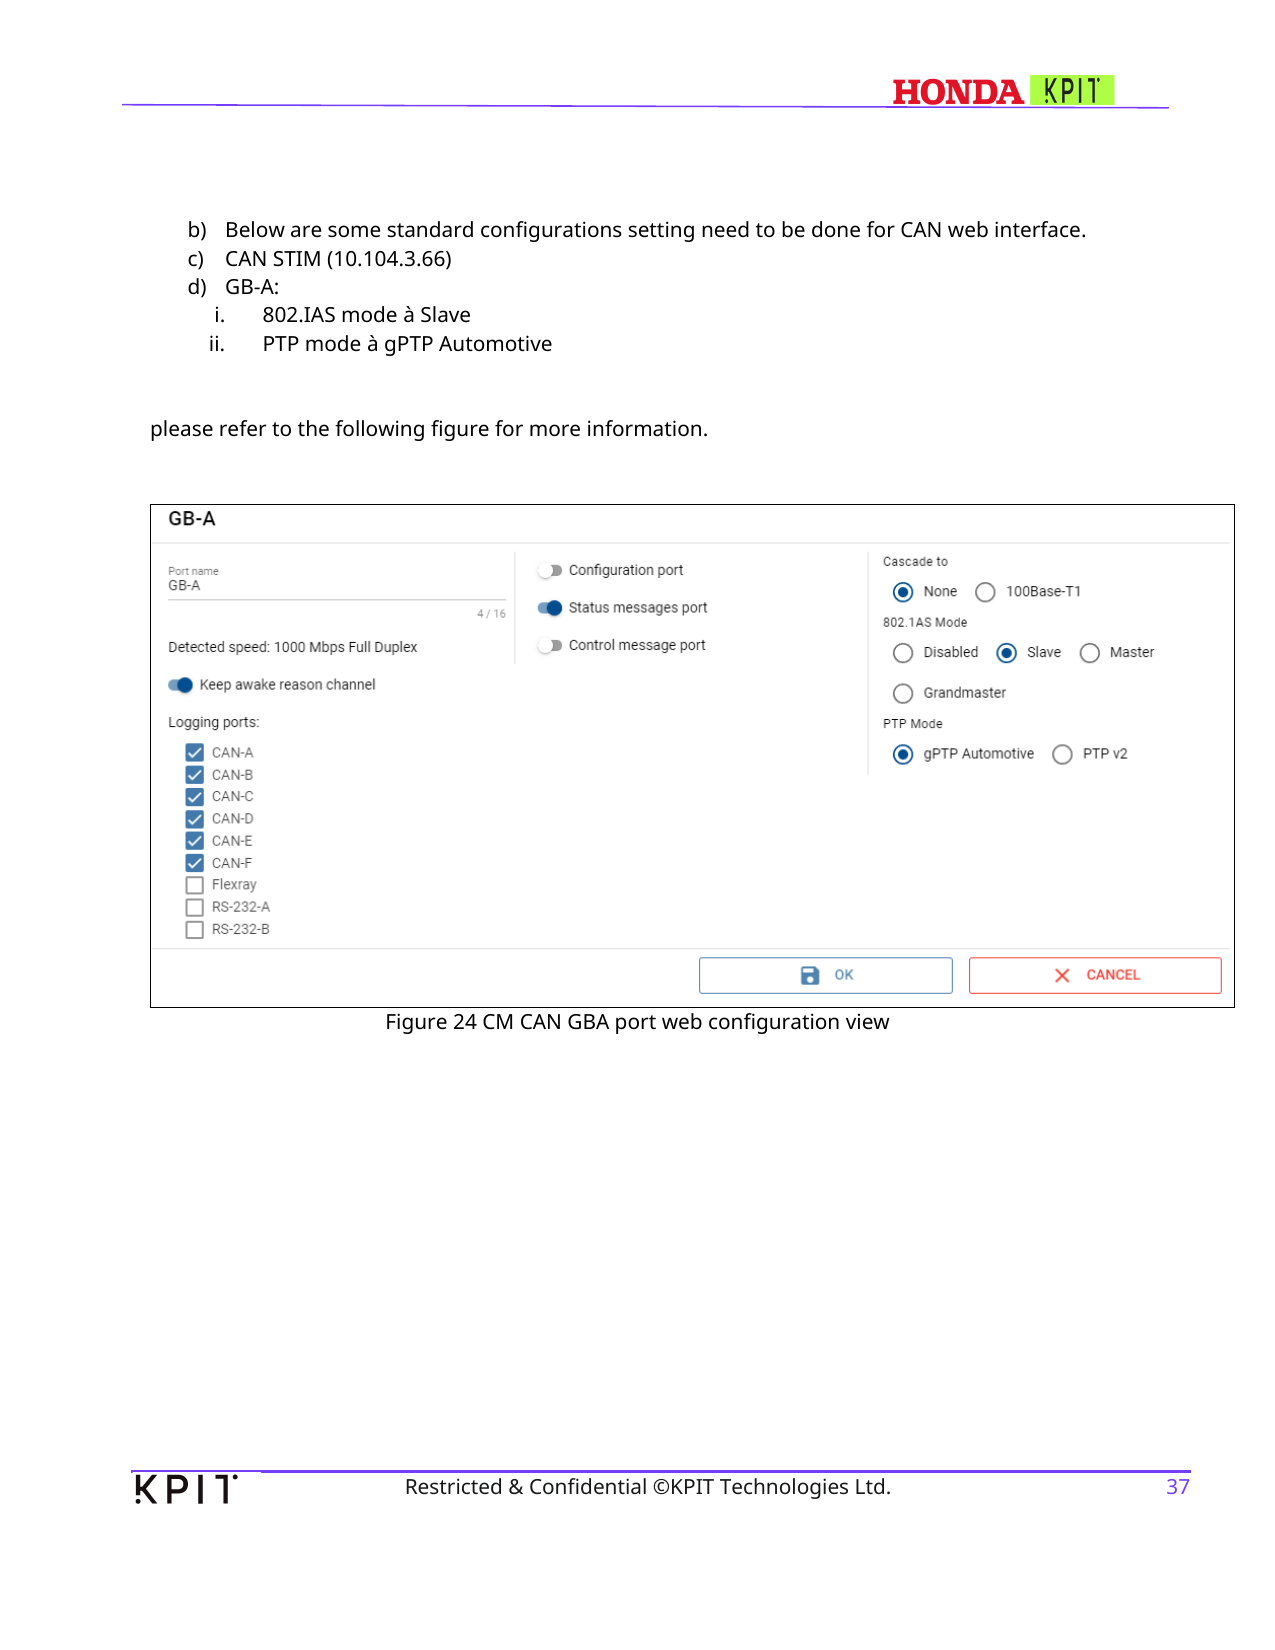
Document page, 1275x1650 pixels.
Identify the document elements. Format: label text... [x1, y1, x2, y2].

list Below are some standard configurations setting need to be done for CAN web interface. [187, 215, 1125, 244]
text Figure 24 CM CAN GBA port web configuration view [150, 1008, 1125, 1035]
picture [132, 1472, 262, 1509]
list GB-A: [187, 272, 1125, 301]
picture [893, 75, 1115, 105]
list 802.IAS mode à Slave [225, 301, 1125, 329]
picture [151, 505, 1234, 1007]
list CAN STIM (10.104.3.66) [187, 244, 1125, 272]
text please refer to the following figure for more information. [150, 414, 1125, 443]
list PTP mode à gPTP Automotive [225, 329, 1125, 357]
